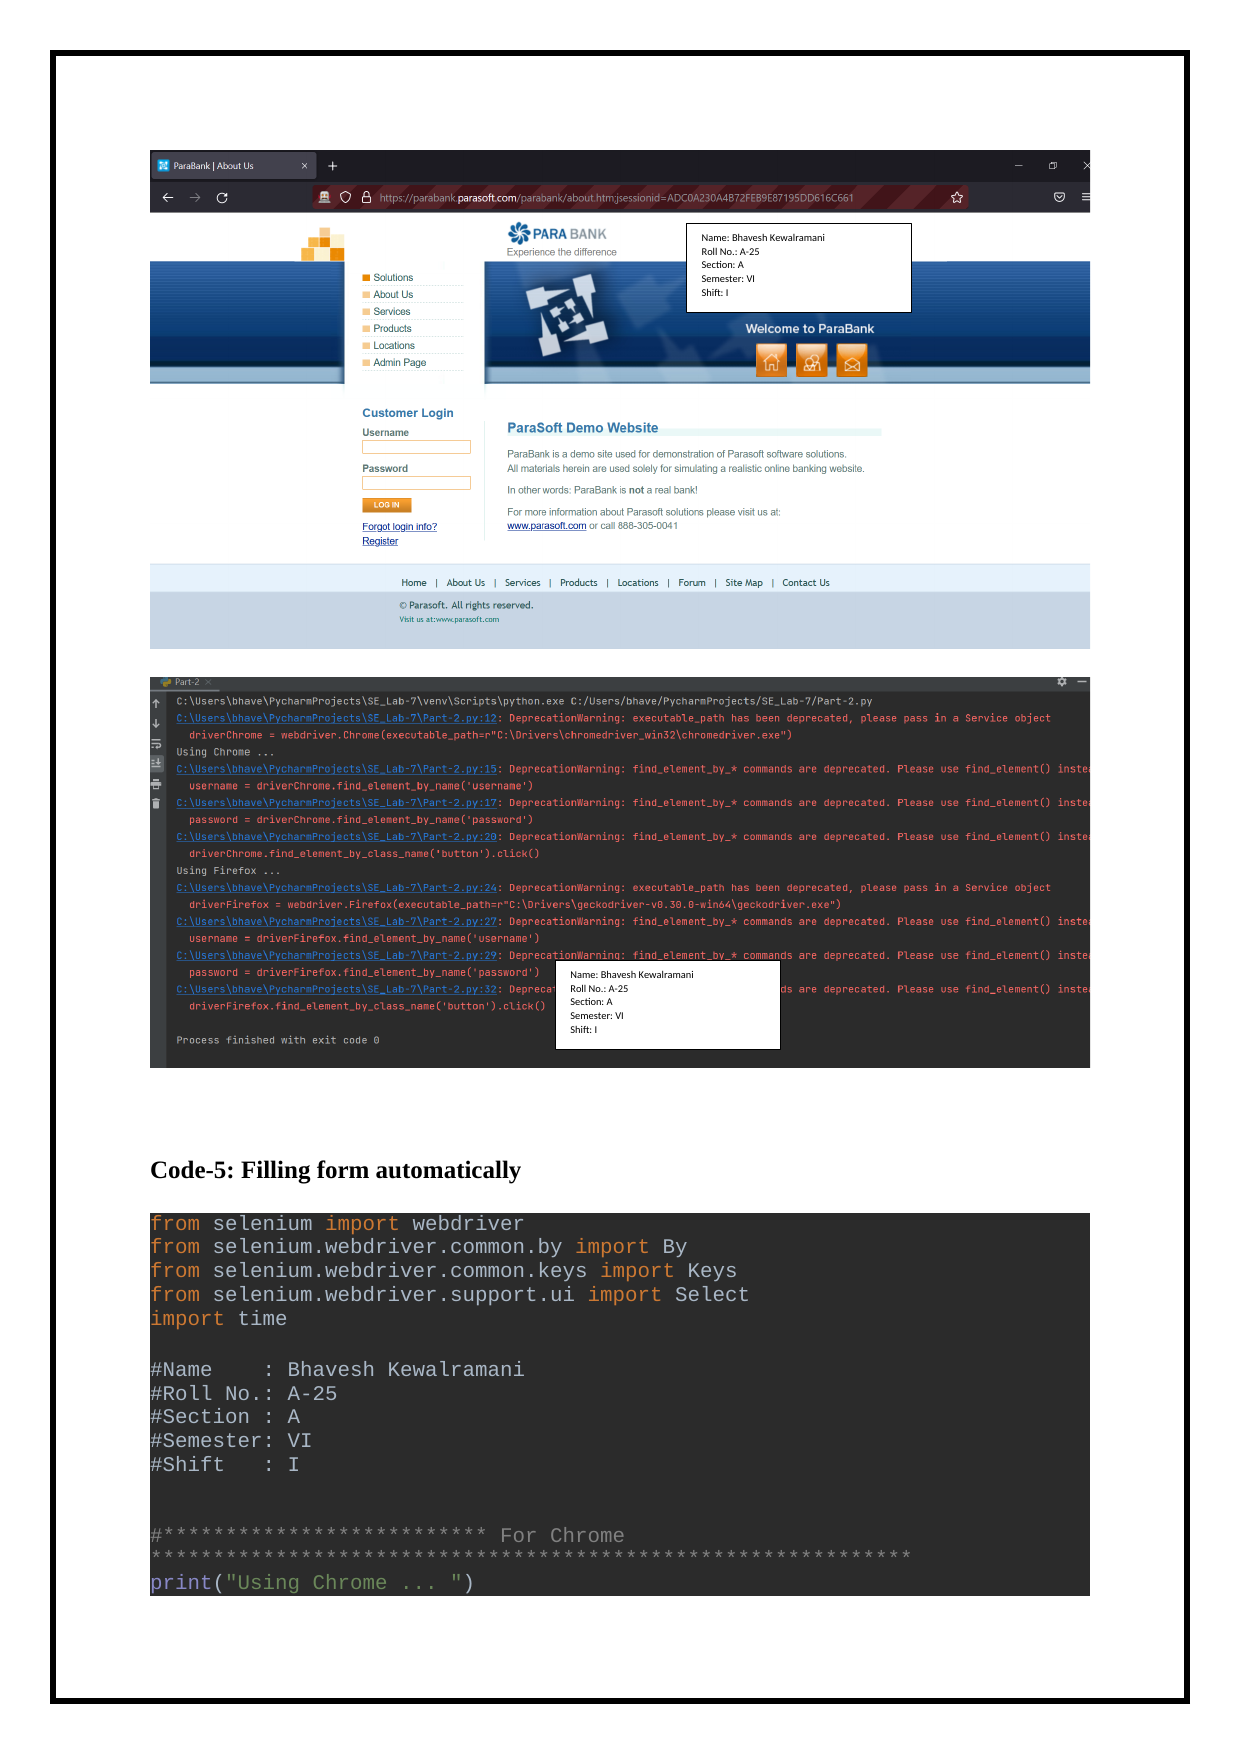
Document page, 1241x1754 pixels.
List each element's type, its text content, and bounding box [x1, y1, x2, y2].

text #Semester: VI [150, 1430, 1090, 1454]
picture [150, 150, 1091, 649]
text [150, 1501, 1090, 1596]
picture [150, 677, 1091, 1068]
text #Name : Bhavesh Kewalramani #Roll No.: A-25 [150, 1359, 1090, 1406]
text Code-5: Filling form automatically [150, 1155, 1090, 1184]
text from selenium import webdriver from selenium.webdriver.common.by import By from selenium.webdriver.common.keys import Keys from selenium.webdriver.support.ui import Select import time [150, 1213, 1090, 1359]
text #Section : A [150, 1406, 1090, 1430]
text #Shift : I [150, 1454, 1090, 1477]
